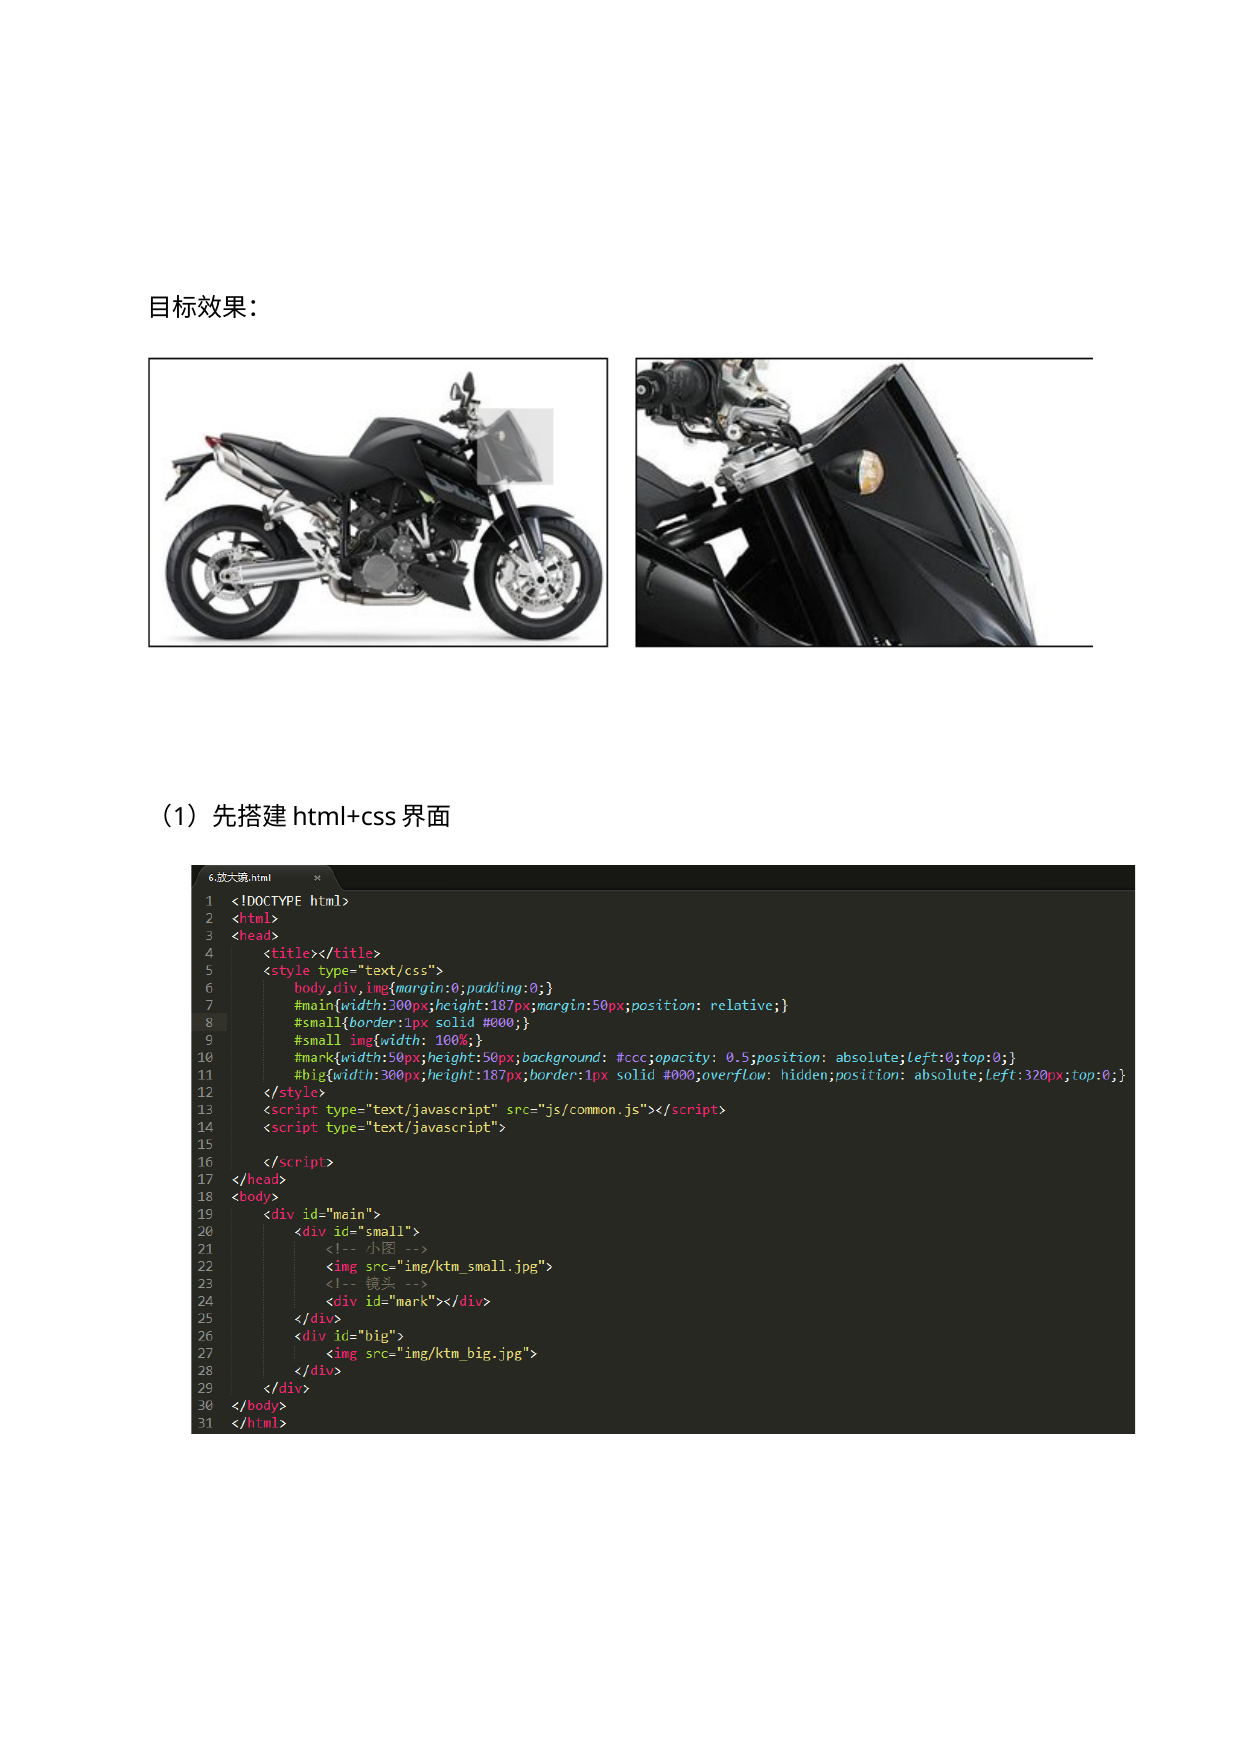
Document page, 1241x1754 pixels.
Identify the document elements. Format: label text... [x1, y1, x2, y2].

text （1）先搭建html+css界面 [148, 782, 1092, 847]
picture [191, 865, 1136, 1434]
picture [147, 355, 1093, 652]
text 目标效果： [148, 273, 1092, 338]
